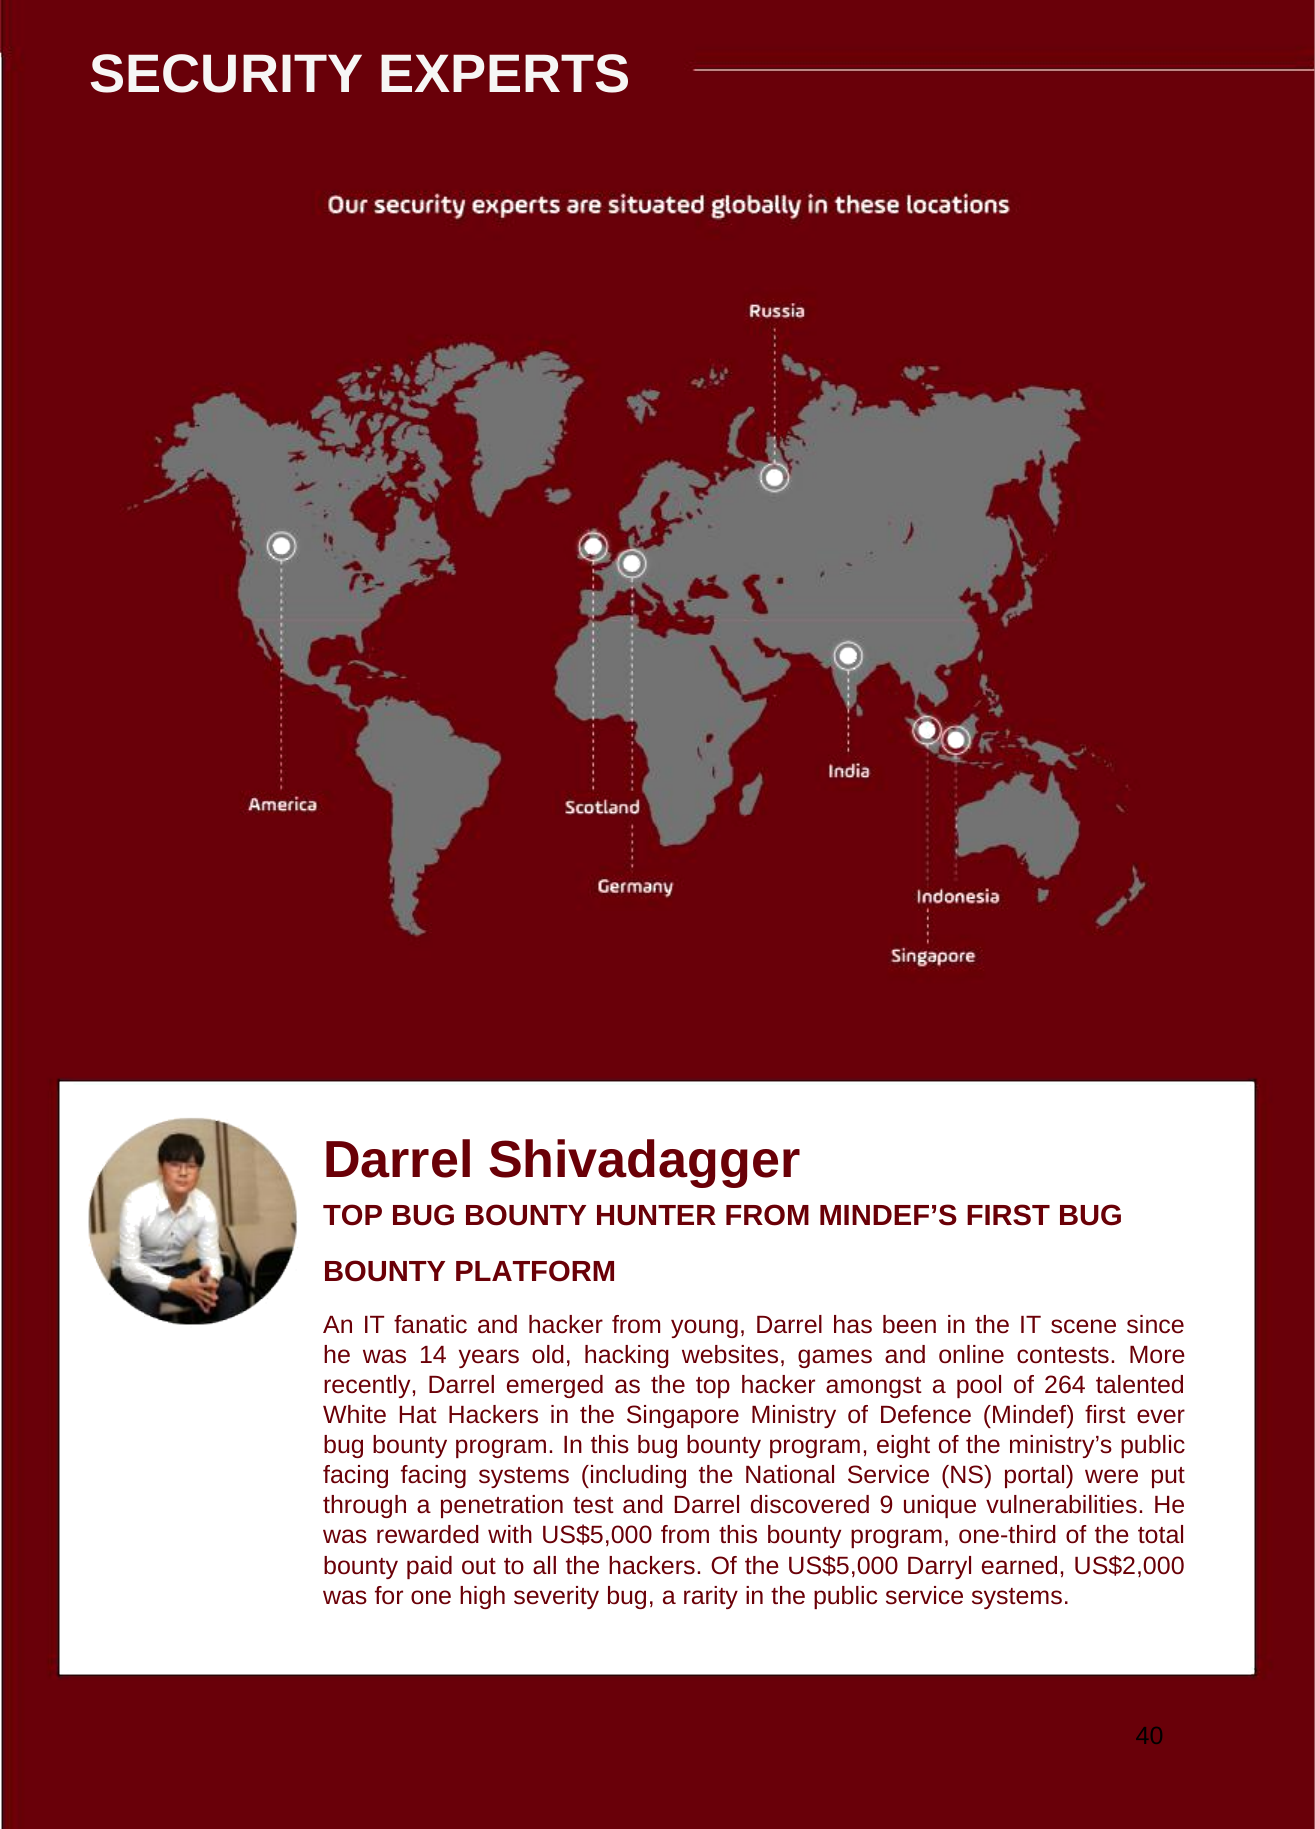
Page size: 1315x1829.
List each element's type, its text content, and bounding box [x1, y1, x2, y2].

picture [0, 0, 1315, 1829]
text Darrel Shivadagger [323, 1128, 1187, 1188]
text 40 [1135, 1721, 1187, 1750]
text SECURITY EXPERTS [89, 41, 1187, 104]
text TOP BUG BOUNTY HUNTER FROM MINDEF’S FIRST BUG BOUNTY PLATFORM [323, 1198, 1147, 1287]
text An IT fanatic and hacker from young, Darrel has been in the IT scene since he was 14 years old, hacking websites, games and online contests. More recently, Darrel emerged as the top hacker amongst a pool of 264 talented White Hat Hackers in the Singapore Ministry of Defence (Mindef) first ever bug bounty program. In this bug bounty program, eight of the ministry’s public facing facing systems (including the National Service (NS) portal) were put through a penetration test and Darrel discovered 9 unique vulnerabilities. He was rewarded with US$5,000 from this bounty program, one-third of the total bounty paid out to all the hackers. Of the US$5,000 Darryl earned, US$2,000 was for one high severity bug, a rarity in the public service systems. [323, 1310, 1187, 1609]
